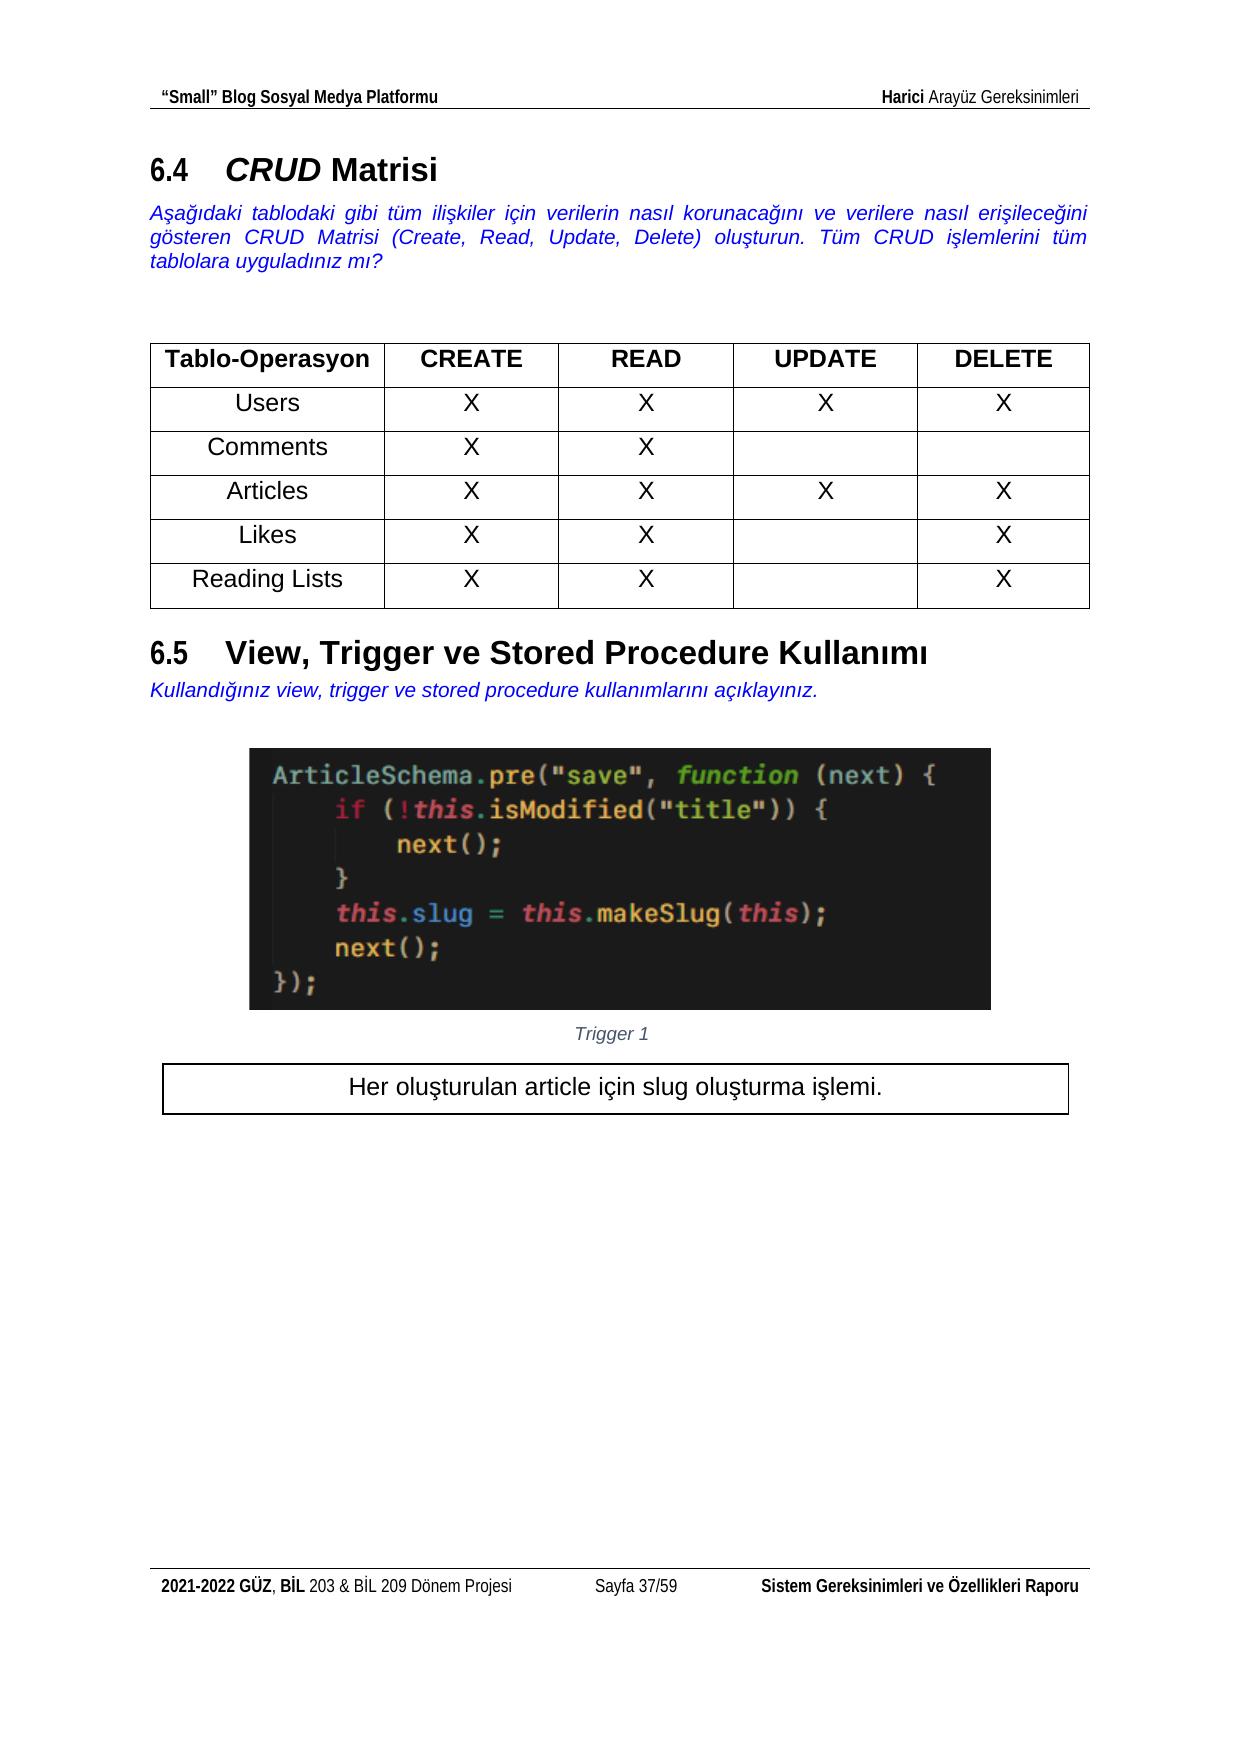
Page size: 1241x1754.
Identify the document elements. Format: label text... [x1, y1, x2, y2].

table_cell X [734, 388, 917, 431]
table_cell [734, 520, 917, 563]
picture [249, 748, 991, 1010]
table_cell X [385, 388, 558, 431]
table_cell X [559, 432, 733, 475]
table_cell [734, 432, 917, 475]
table_cell X [559, 388, 733, 431]
table_cell X [559, 564, 733, 607]
table_cell X [385, 520, 558, 563]
table_header DELETE [918, 344, 1089, 387]
table_cell Likes [151, 520, 384, 563]
table_cell X [385, 432, 558, 475]
table_cell Reading Lists [151, 564, 384, 607]
table_cell X [918, 388, 1089, 431]
table_header READ [559, 344, 733, 387]
table_cell Comments [151, 432, 384, 475]
subtitle CRUD Matrisi [150, 150, 1090, 188]
text Aşağıdaki tablodaki gibi tüm ilişkiler için verilerin nasıl korunacağını ve verilere nasıl erişileceğini gösteren CRUD Matrisi (Create, Read, Update, Delete) oluşturun. Tüm CRUD işlemlerini tüm tablolara uyguladınız mı? [150, 201, 1090, 273]
table_cell X [385, 564, 558, 607]
table_cell [918, 432, 1089, 475]
table_header UPDATE [734, 344, 917, 387]
table_header Tablo-Operasyon [151, 344, 384, 387]
table_cell X [918, 564, 1089, 607]
table_cell X [559, 476, 733, 519]
subtitle View, Trigger ve Stored Procedure Kullanımı [150, 633, 1090, 672]
table_cell X [385, 476, 558, 519]
text Kullandığınız view, trigger ve stored procedure kullanımlarını açıklayınız. [150, 678, 1090, 702]
table_cell X [918, 520, 1089, 563]
table_cell X [734, 476, 917, 519]
table_cell X [559, 520, 733, 563]
table_cell Users [151, 388, 384, 431]
table_cell [734, 564, 917, 607]
table_cell X [918, 476, 1089, 519]
table_header CREATE [385, 344, 558, 387]
table_cell Articles [151, 476, 384, 519]
